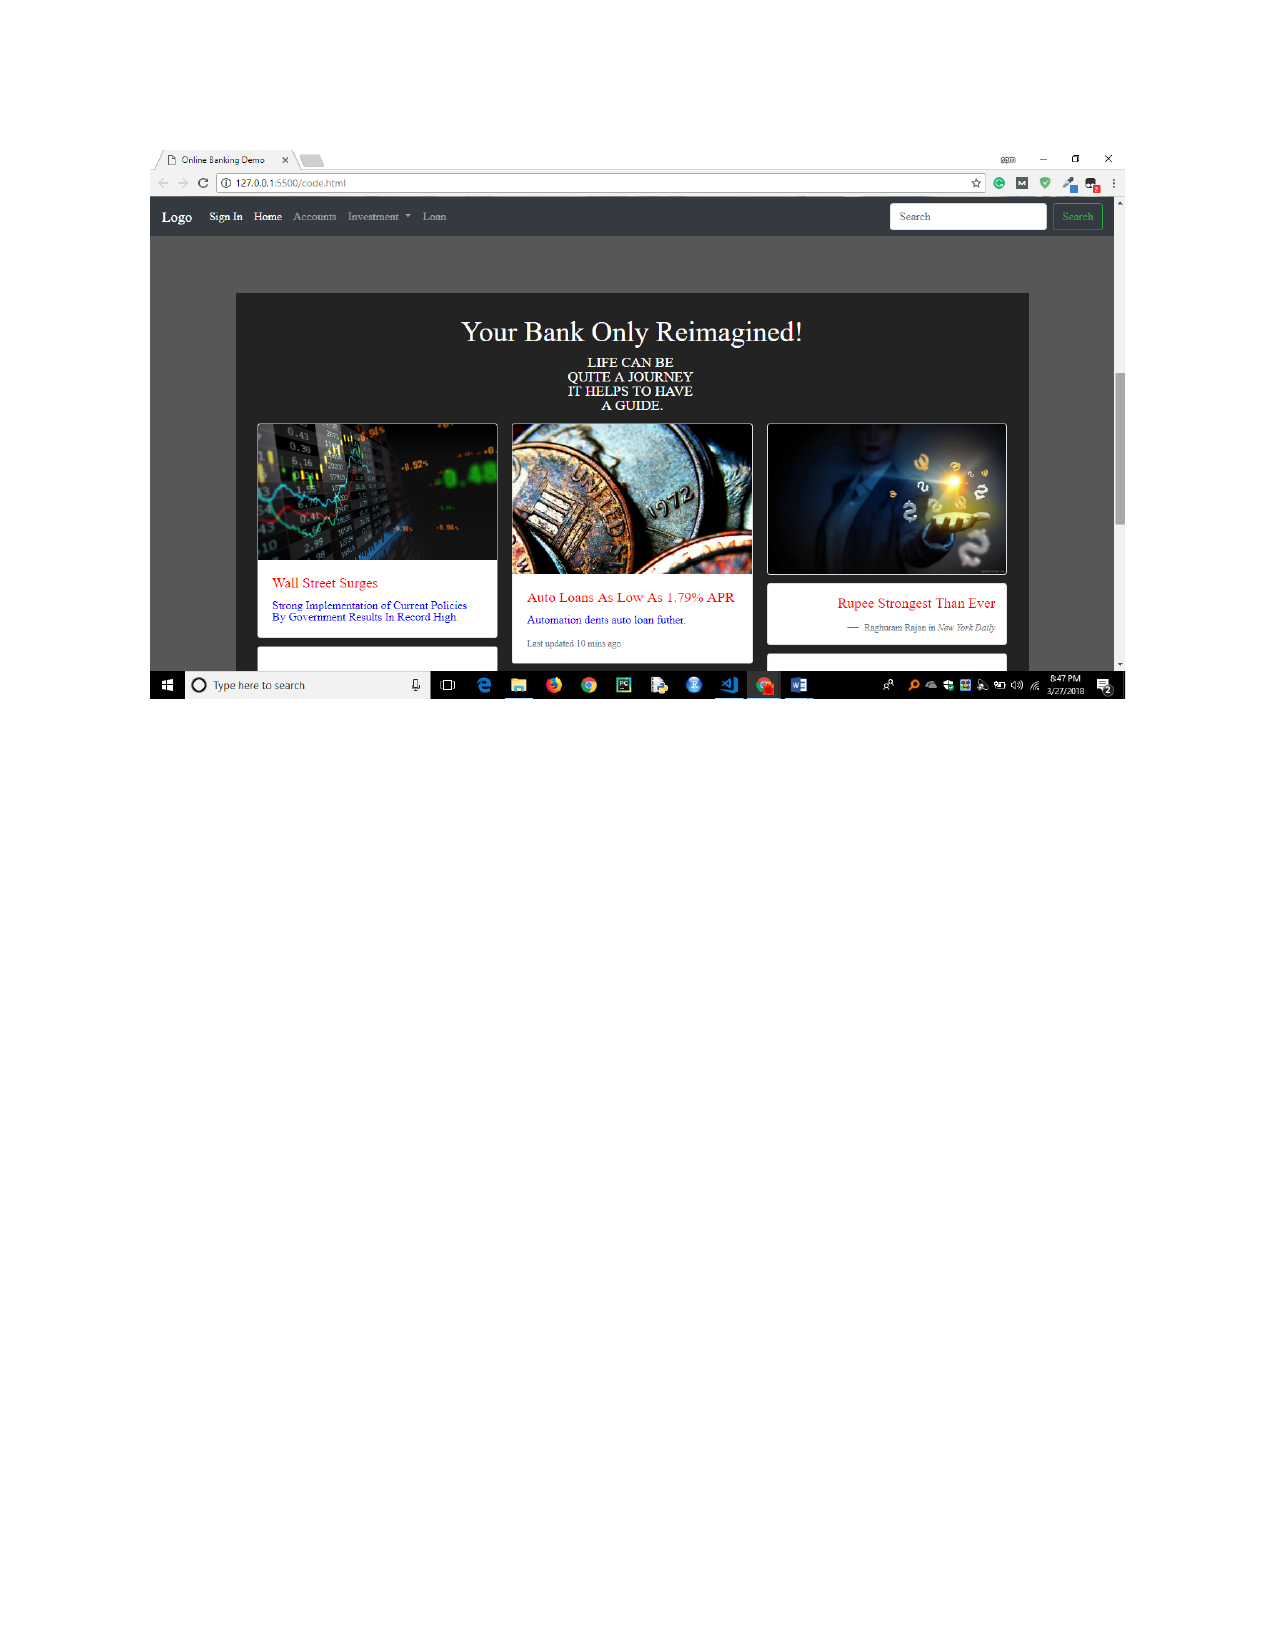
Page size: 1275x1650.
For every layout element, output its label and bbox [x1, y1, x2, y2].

picture [150, 150, 1125, 699]
